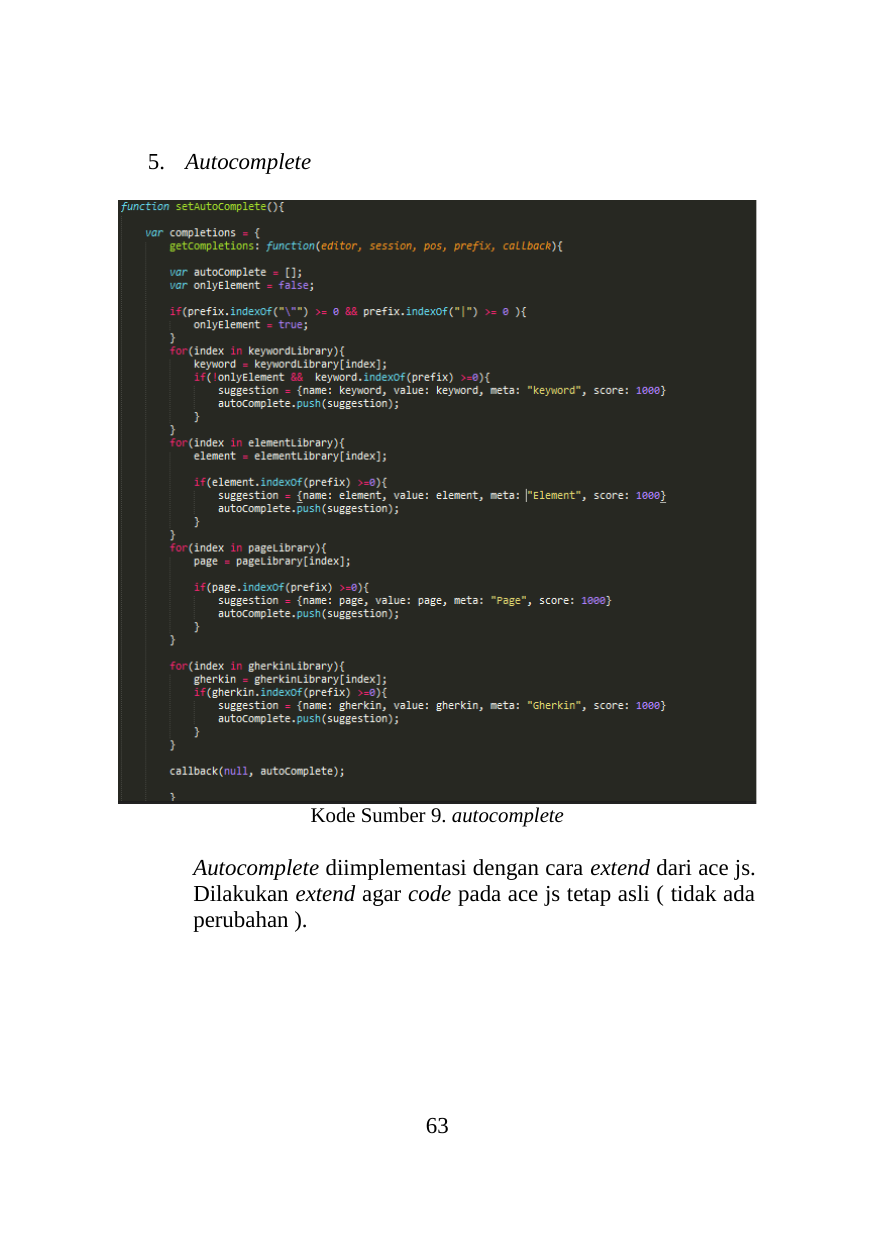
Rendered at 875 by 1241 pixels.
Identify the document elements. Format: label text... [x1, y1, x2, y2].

text Autocomplete diimplementasi dengan cara extend dari ace js. Dilakukan extend agar code pada ace js tetap asli ( tidak ada perubahan ). [193, 854, 756, 933]
list Autocomplete [148, 148, 756, 174]
text Kode Sumber 9. autocomplete [118, 804, 756, 827]
picture [118, 200, 757, 804]
